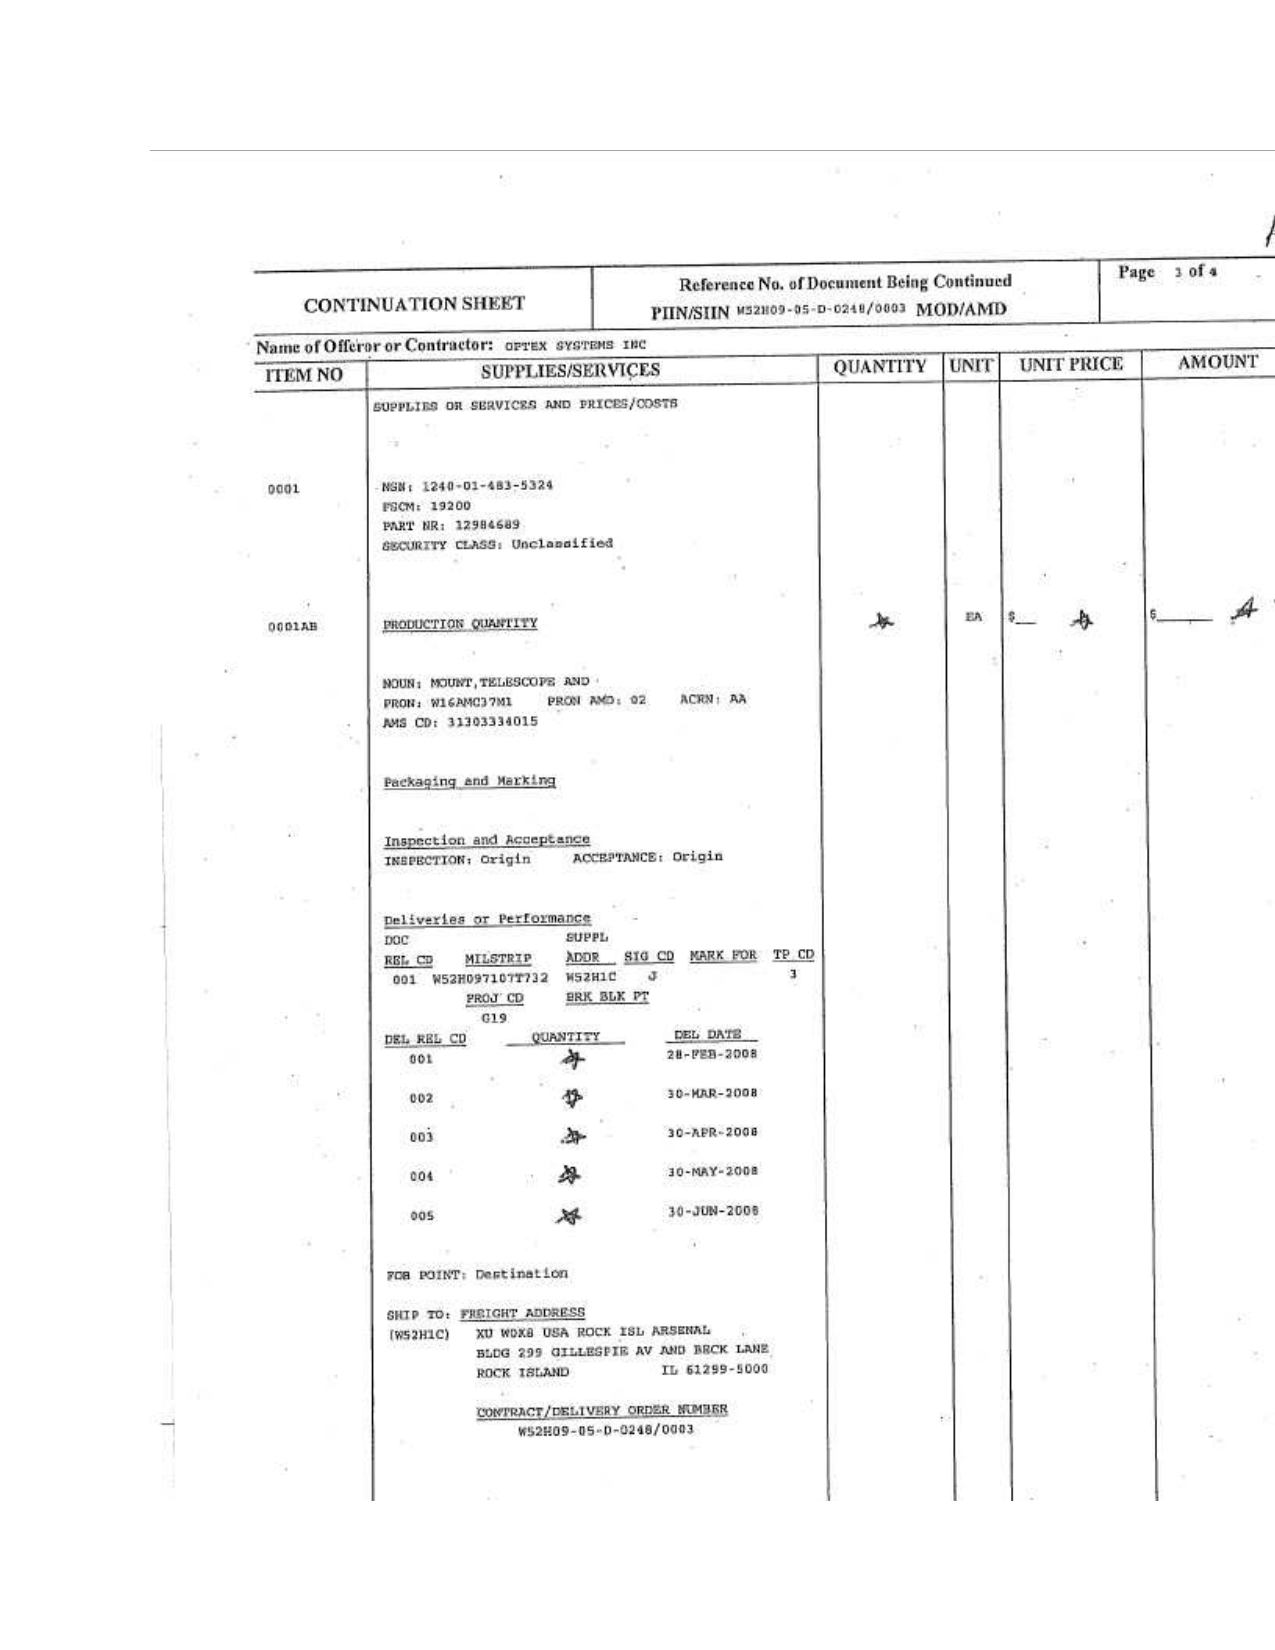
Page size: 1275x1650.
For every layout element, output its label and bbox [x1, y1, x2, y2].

picture [150, 150, 1275, 1501]
